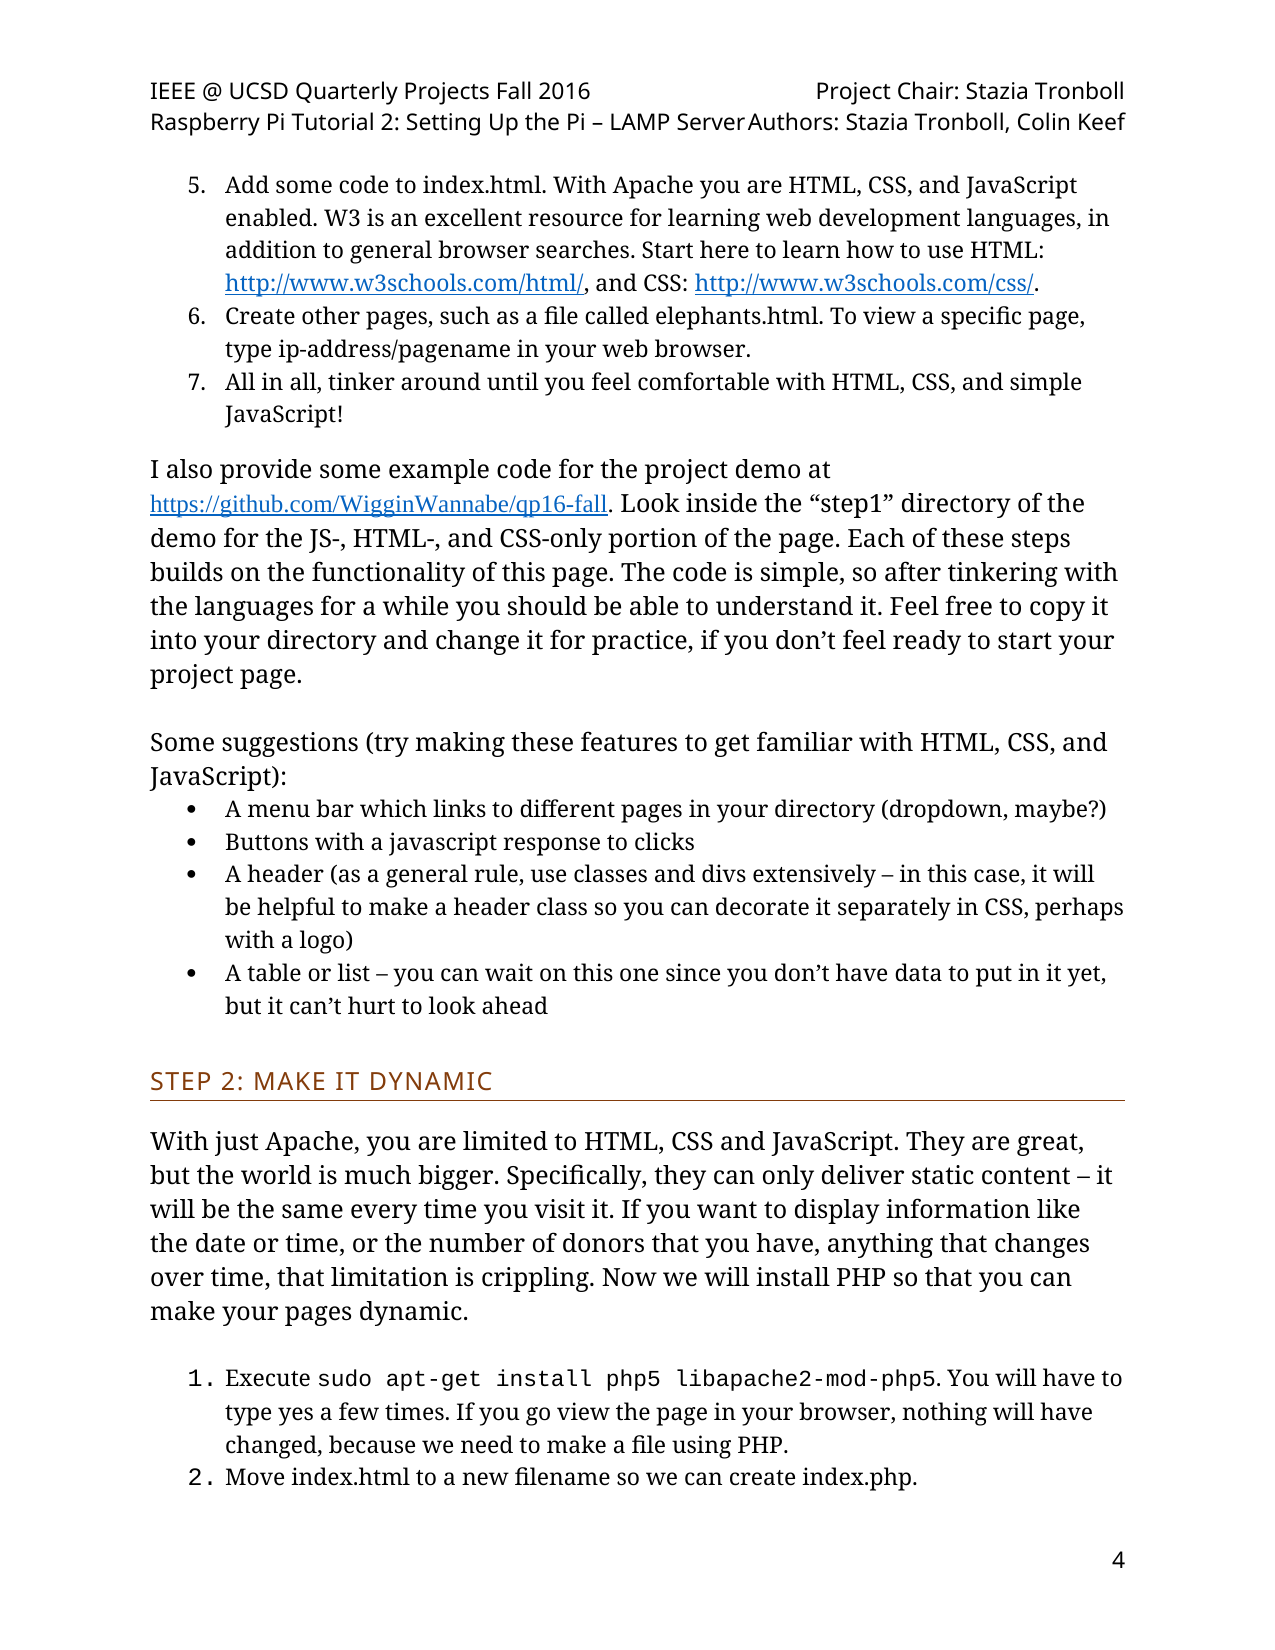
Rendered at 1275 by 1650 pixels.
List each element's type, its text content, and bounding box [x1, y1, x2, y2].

list Buttons with a javascript response to clicks [187, 826, 1125, 857]
list All in all, tinker around until you feel comfortable with HTML, CSS, and simple JavaScript! [187, 366, 1125, 430]
list A menu bar which links to different pages in your directory (dropdown, maybe?) [187, 793, 1125, 824]
list A table or list – you can wait on this one since you don’t have data to put in it yet, but it can’t hurt to look ahead [187, 957, 1125, 1021]
subtitle Step 2: Make it Dynamic [150, 1064, 1125, 1100]
text With just Apache, you are limited to HTML, CSS and JavaScript. They are great, but the world is much bigger. Specifically, they can only deliver static content – it will be the same every time you visit it. If you want to display information like the date or time, or the number of donors that you have, anything that changes over time, that limitation is crippling. Now we will install PHP so that you can make your pages dynamic. [150, 1124, 1125, 1328]
text I also provide some example code for the project demo at https://github.com/WigginWannabe/qp16-fall. Look inside the “step1” directory of the demo for the JS-, HTML-, and CSS-only portion of the page. Each of these steps builds on the functionality of this page. The code is simple, so after tinkering with the languages for a while you should be able to understand it. Feel free to copy it into your directory and change it for practice, if you don’t feel ready to start your project page. [150, 452, 1125, 691]
list Execute sudo apt-get install php5 libapache2-mod-php5. You will have to type yes a few times. If you go view the page in your browser, nothing will have changed, because we need to make a file using PHP. [187, 1362, 1125, 1460]
list Create other pages, such as a file called elephants.html. To view a specific page, type ip-address/pagename in your web browser. [187, 300, 1125, 364]
list Add some code to index.html. With Apache you are HTML, CSS, and JavaScript enabled. W3 is an excellent resource for learning web development languages, in addition to general browser searches. Start here to learn how to use HTML: http://www.w3schools.com/html/, and CSS: http://www.w3schools.com/css/. [187, 169, 1125, 298]
text Some suggestions (try making these features to get familiar with HTML, CSS, and JavaScript): [150, 724, 1125, 793]
list Move index.html to a new filename so we can create index.php. [187, 1461, 1125, 1493]
list A header (as a general rule, use classes and divs extensively – in this case, it will be helpful to make a header class so you can decorate it separately in CSS, perhaps with a logo) [187, 858, 1125, 955]
